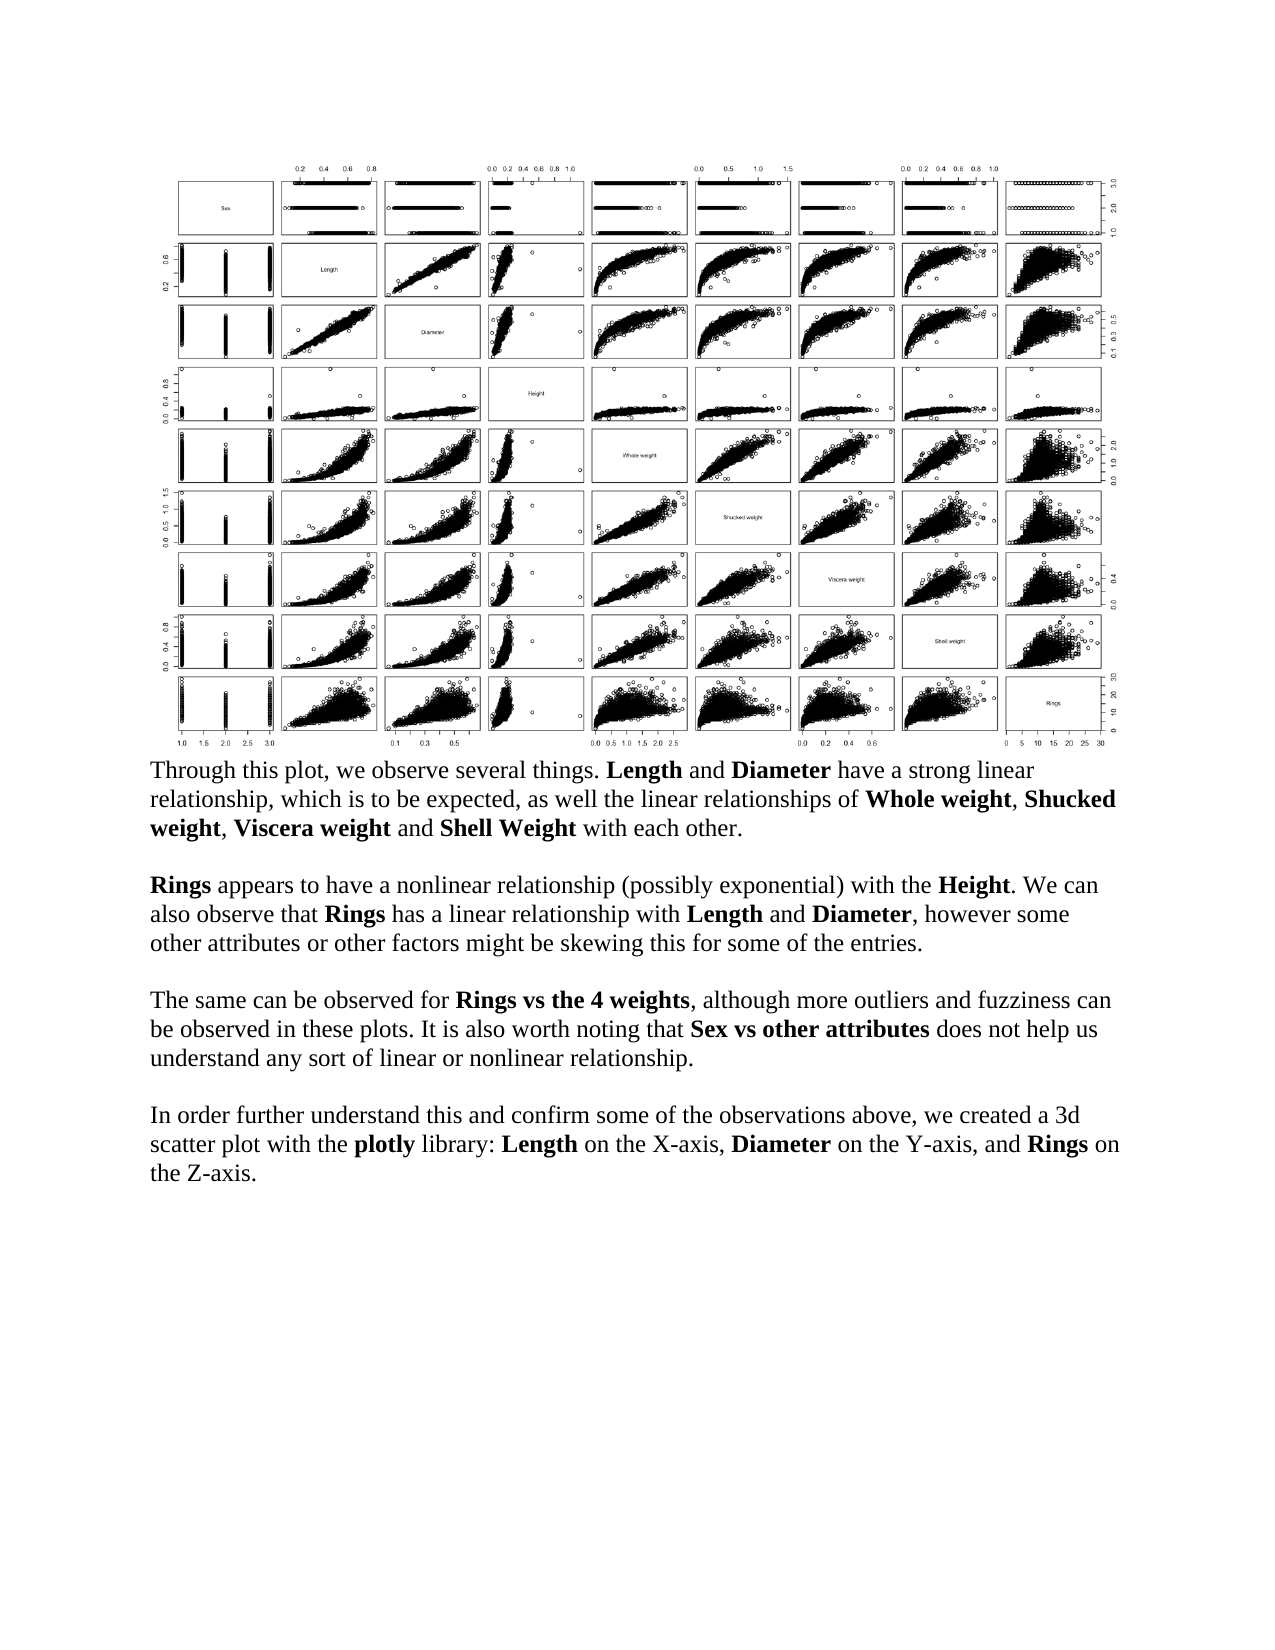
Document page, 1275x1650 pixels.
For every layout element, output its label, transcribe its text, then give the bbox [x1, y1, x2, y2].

text Through this plot, we observe several things. Length and Diameter have a strong linear relationship, which is to be expected, as well the linear relationships of Whole weight, Shucked weight, Viscera weight and Shell Weight with each other. [150, 756, 1125, 842]
text In order further understand this and confirm some of the observations above, we created a 3d scatter plot with the plotly library: Length on the X-axis, Diameter on the Y-axis, and Rings on the Z-axis. [150, 1101, 1125, 1187]
text Rings appears to have a nonlinear relationship (possibly exponential) with the Height. We can also observe that Rings has a linear relationship with Length and Diameter, however some other attributes or other factors might be skewing this for some of the entries. [150, 871, 1125, 957]
text The same can be observed for Rings vs the 4 weights, although more outliers and fuzziness can be observed in these plots. It is also worth noting that Sex vs other attributes does not help us understand any sort of linear or nonlinear relationship. [150, 986, 1125, 1072]
picture [150, 150, 1125, 756]
